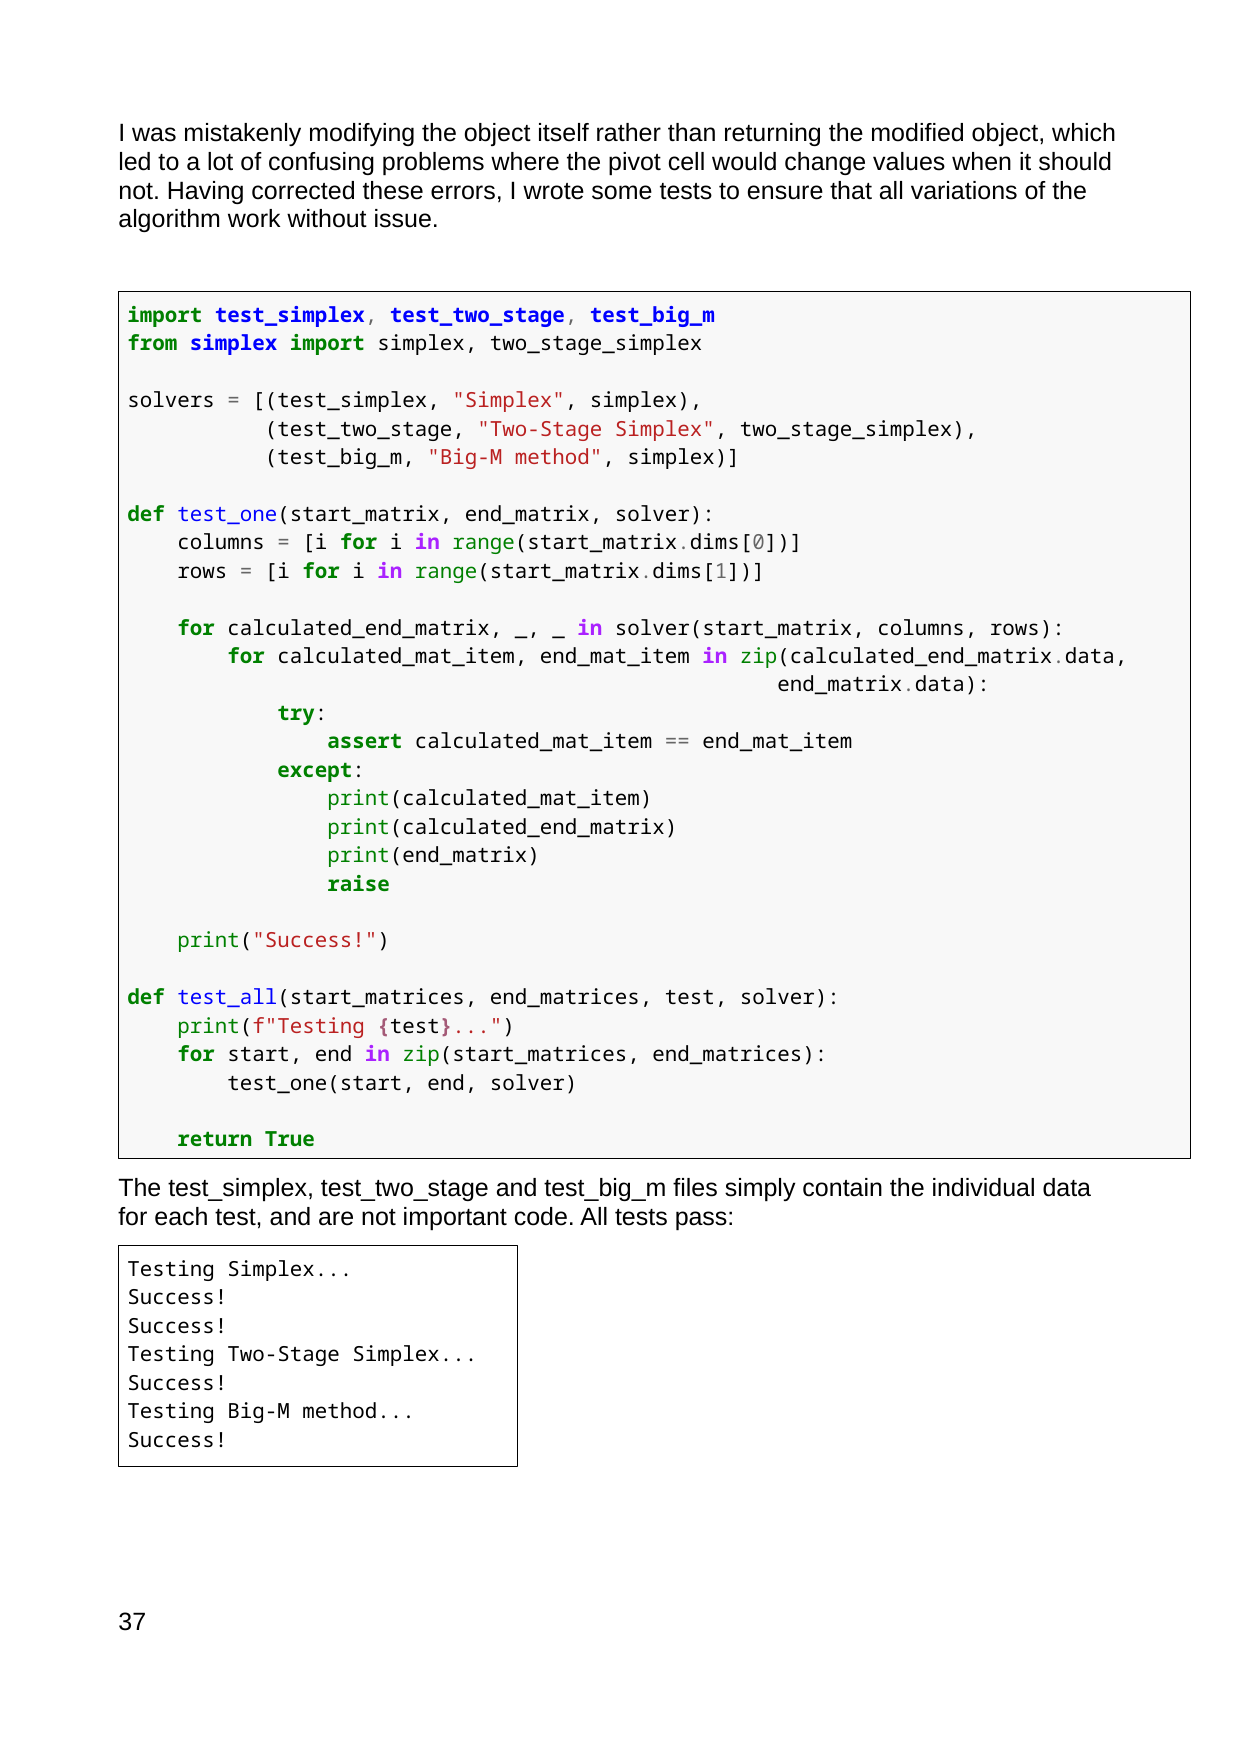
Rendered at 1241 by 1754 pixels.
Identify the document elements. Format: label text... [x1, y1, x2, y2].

text I was mistakenly modifying the object itself rather than returning the modified object, which led to a lot of confusing problems where the pivot cell would change values when it should not. Having corrected these errors, I wrote some tests to ensure that all variations of the algorithm work without issue. [118, 118, 1122, 233]
text The test_simplex, test_two_stage and test_big_m files simply contain the individual data for each test, and are not important code. All tests pass: [118, 1173, 1122, 1231]
